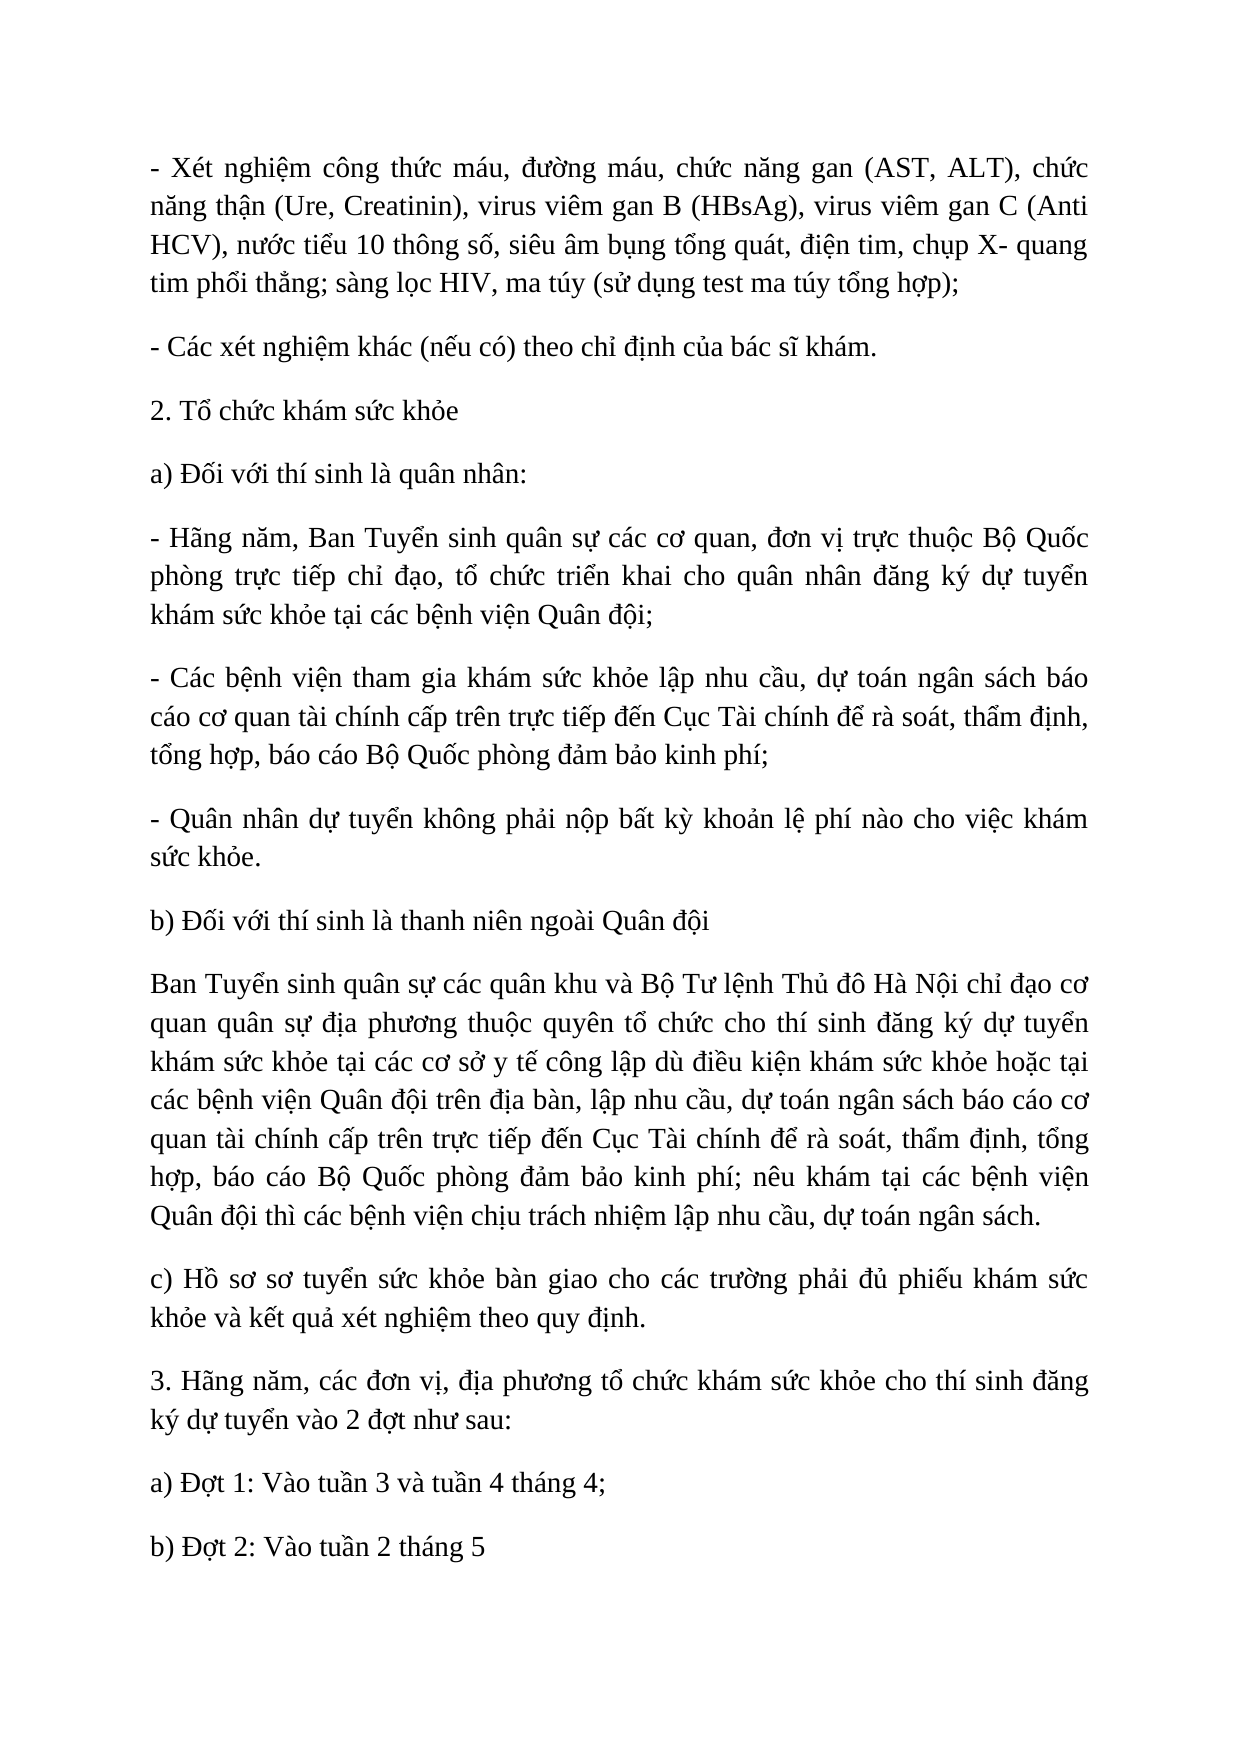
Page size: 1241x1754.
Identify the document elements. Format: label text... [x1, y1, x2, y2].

text 2. Tổ chức khám sức khỏe [150, 393, 1090, 426]
text a) Đợt 1: Vào tuần 3 và tuần 4 tháng 4; [150, 1466, 1090, 1499]
text - Hãng năm, Ban Tuyển sinh quân sự các cơ quan, đơn vị trực thuộc Bộ Quốc phòng trực tiếp chỉ đạo, tổ chức triển khai cho quân nhân đăng ký dự tuyển khám sức khỏe tại các bệnh viện Quân đội; [150, 520, 1090, 630]
text a) Đối với thí sinh là quân nhân: [150, 456, 1090, 490]
text Ban Tuyển sinh quân sự các quân khu và Bộ Tư lệnh Thủ đô Hà Nội chỉ đạo cơ quan quân sự địa phương thuộc quyên tổ chức cho thí sinh đăng ký dự tuyển khám sức khỏe tại các cơ sở y tế công lập dù điều kiện khám sức khỏe hoặc tại các bệnh viện Quân đội trên địa bàn, lập nhu cầu, dự toán ngân sách báo cáo cơ quan tài chính cấp trên trực tiếp đến Cục Tài chính để rà soát, thẩm định, tổng hợp, báo cáo Bộ Quốc phòng đảm bảo kinh phí; nêu khám tại các bệnh viện Quân đội thì các bệnh viện chịu trách nhiệm lập nhu cầu, dự toán ngân sách. [150, 967, 1090, 1231]
text - Các xét nghiệm khác (nếu có) theo chỉ định của bác sĩ khám. [150, 329, 1090, 363]
text b) Đợt 2: Vào tuần 2 tháng 5 [150, 1529, 1090, 1563]
text - Quân nhân dự tuyển không phải nộp bất kỳ khoản lệ phí nào cho việc khám sức khỏe. [150, 801, 1090, 873]
text c) Hồ sơ sơ tuyển sức khỏe bàn giao cho các trường phải đủ phiếu khám sức khỏe và kết quả xét nghiệm theo quy định. [150, 1261, 1090, 1333]
text 3. Hãng năm, các đơn vị, địa phương tổ chức khám sức khỏe cho thí sinh đăng ký dự tuyển vào 2 đợt như sau: [150, 1363, 1090, 1436]
text - Xét nghiệm công thức máu, đường máu, chức năng gan (AST, ALT), chức năng thận (Ure, Creatinin), virus viêm gan B (HBsAg), virus viêm gan C (Anti HCV), nước tiểu 10 thông số, siêu âm bụng tổng quát, điện tim, chụp X- quang tim phổi thẳng; sàng lọc HIV, ma túy (sử dụng test ma túy tổng hợp); [150, 150, 1090, 299]
text - Các bệnh viện tham gia khám sức khỏe lập nhu cầu, dự toán ngân sách báo cáo cơ quan tài chính cấp trên trực tiếp đến Cục Tài chính để rà soát, thẩm định, tổng hợp, báo cáo Bộ Quốc phòng đảm bảo kinh phí; [150, 660, 1090, 771]
text b) Đối với thí sinh là thanh niên ngoài Quân đội [150, 903, 1090, 937]
